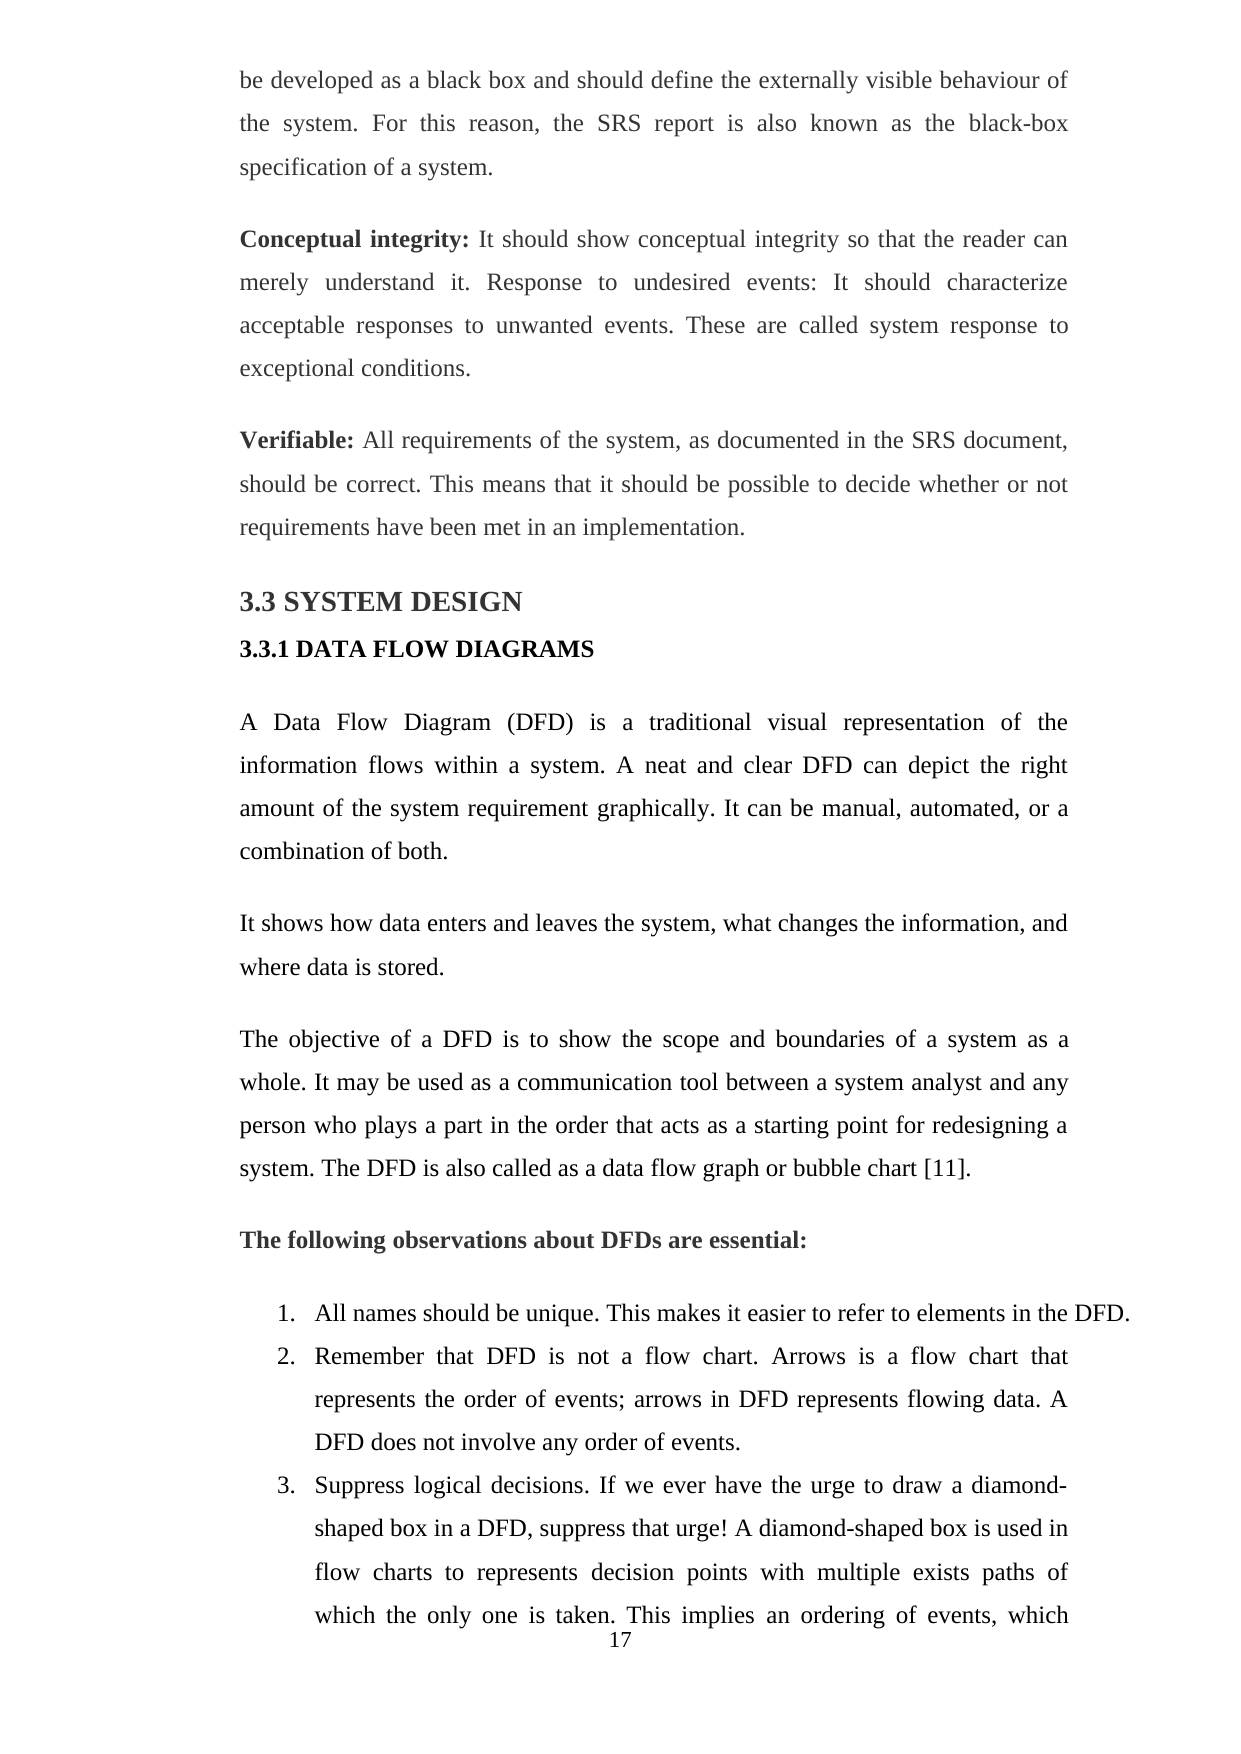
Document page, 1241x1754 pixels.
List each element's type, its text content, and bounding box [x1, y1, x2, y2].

text The following observations about DFDs are essential: [239, 1226, 1181, 1254]
text The objective of a DFD is to show the scope and boundaries of a system as a whole. It may be used as a communication tool between a system analyst and any person who plays a part in the order that acts as a starting point for redesigning a system. The DFD is also called as a data flow graph or bubble chart [11]. [239, 1024, 1069, 1182]
list SYSTEM DESIGN [239, 584, 1181, 618]
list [277, 1470, 1069, 1628]
text A Data Flow Diagram (DFD) is a traditional visual representation of the information flows within a system. A neat and clear DFD can depict the right amount of the system requirement graphically. It can be manual, automated, or a combination of both. [239, 707, 1069, 865]
text Conceptual integrity: It should show conceptual integrity so that the reader can merely understand it. Response to undesired events: It should characterize acceptable responses to unwanted events. These are called system response to exceptional conditions. [239, 224, 1069, 382]
text Verifiable: All requirements of the system, as documented in the SRS document, should be correct. This means that it should be possible to decide whether or not requirements have been met in an implementation. [239, 426, 1069, 541]
text be developed as a black box and should define the externally visible behaviour of the system. For this reason, the SRS report is also known as the black-box specification of a system. [239, 65, 1069, 180]
list All names should be unique. This makes it easier to refer to elements in the DFD. [277, 1298, 1181, 1327]
text It shows how data enters and leaves the system, what changes the information, and where data is stored. [239, 908, 1068, 981]
list Remember that DFD is not a flow chart. Arrows is a flow chart that represents the order of events; arrows in DFD represents flowing data. A DFD does not involve any order of events. [277, 1341, 1068, 1456]
subtitle DATA FLOW DIAGRAMS [239, 634, 1181, 663]
